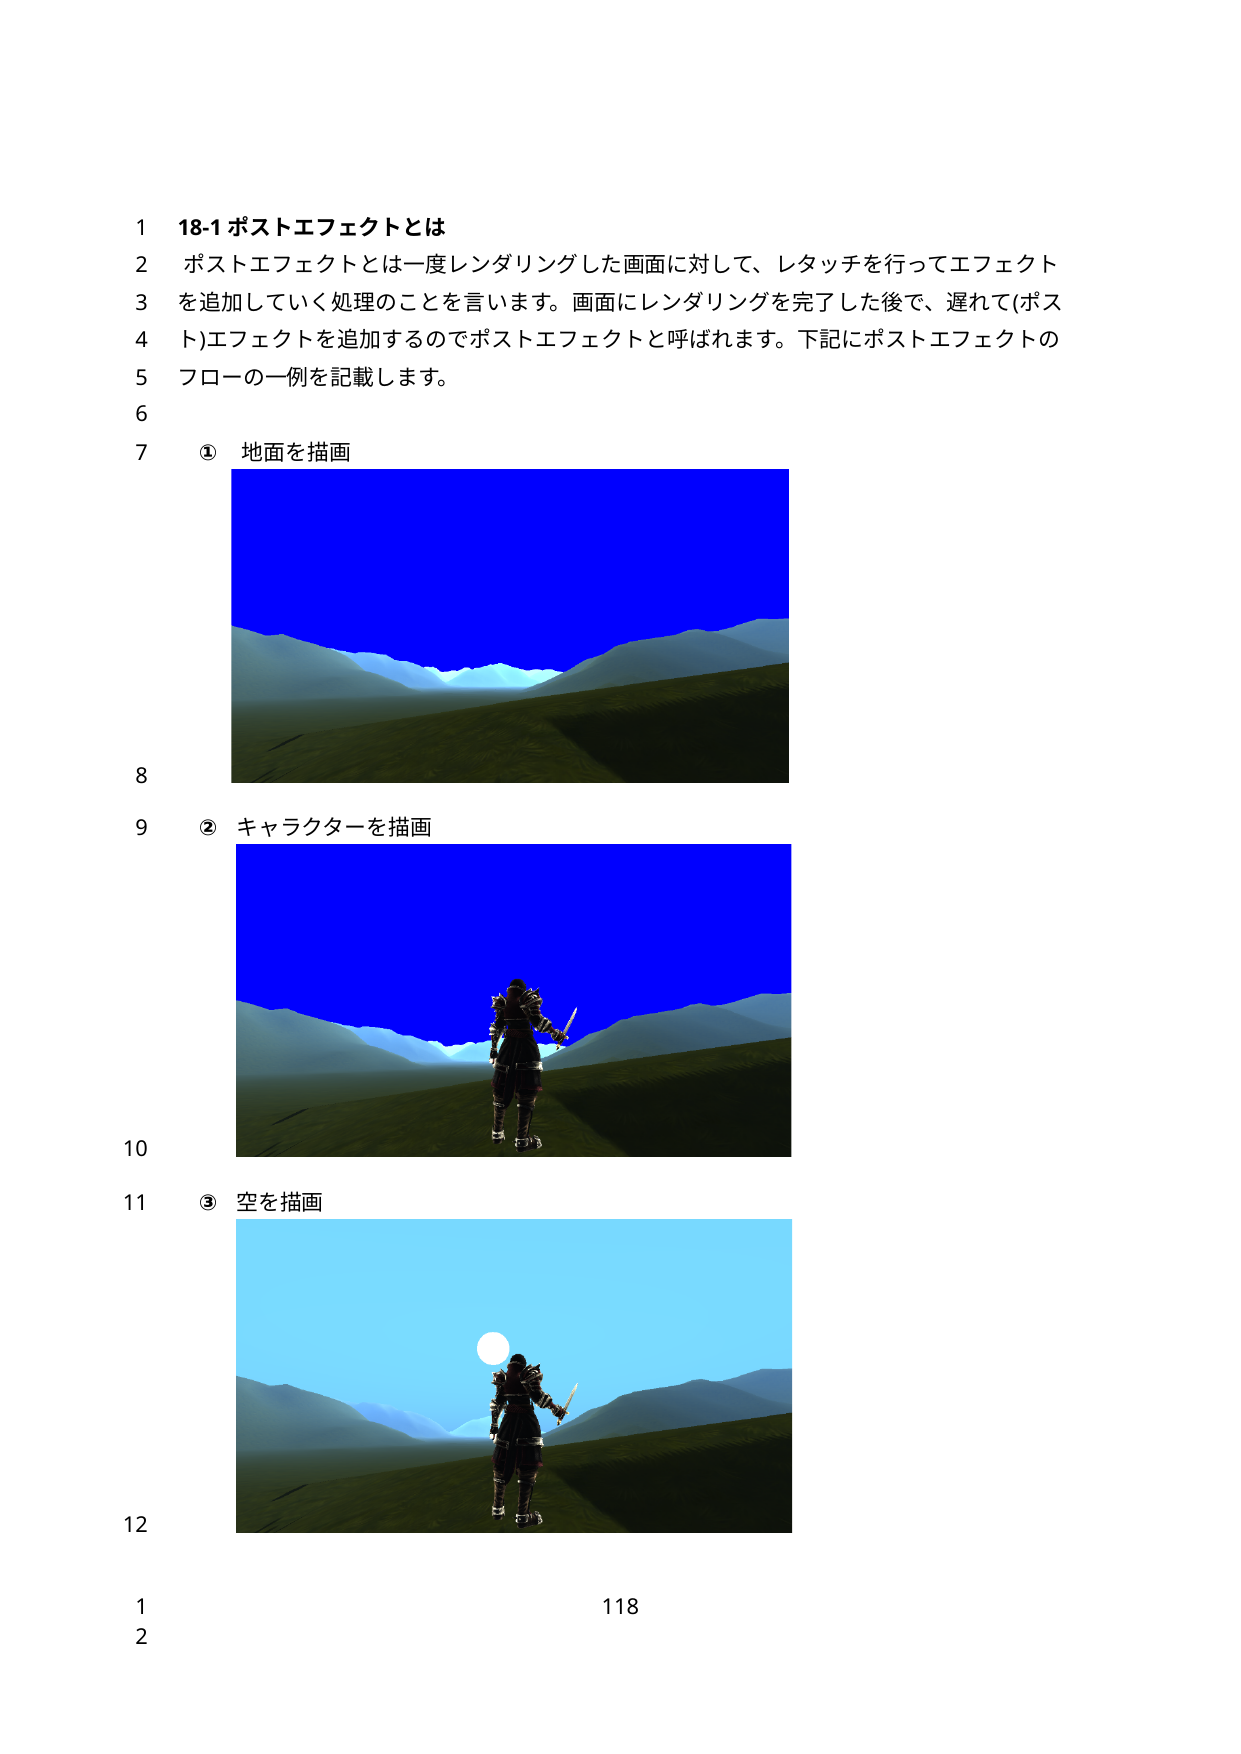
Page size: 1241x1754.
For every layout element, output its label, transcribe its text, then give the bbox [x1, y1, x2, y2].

picture [231, 469, 789, 783]
text 18-1 ポストエフェクトとは [177, 207, 1063, 244]
list 空を描画 [198, 1182, 1063, 1219]
list キャラクターを描画 [198, 807, 1063, 844]
picture [236, 844, 792, 1157]
picture [236, 1219, 793, 1533]
text ポストエフェクトとは一度レンダリングした画面に対して、レタッチを行ってエフェクトを追加していく処理のことを言います。画面にレンダリングを完了した後で、遅れて(ポスト)エフェクトを追加するのでポストエフェクトと呼ばれます。下記にポストエフェクトのフローの一例を記載します。 [177, 244, 1063, 394]
list 地面を描画 [198, 432, 1063, 469]
